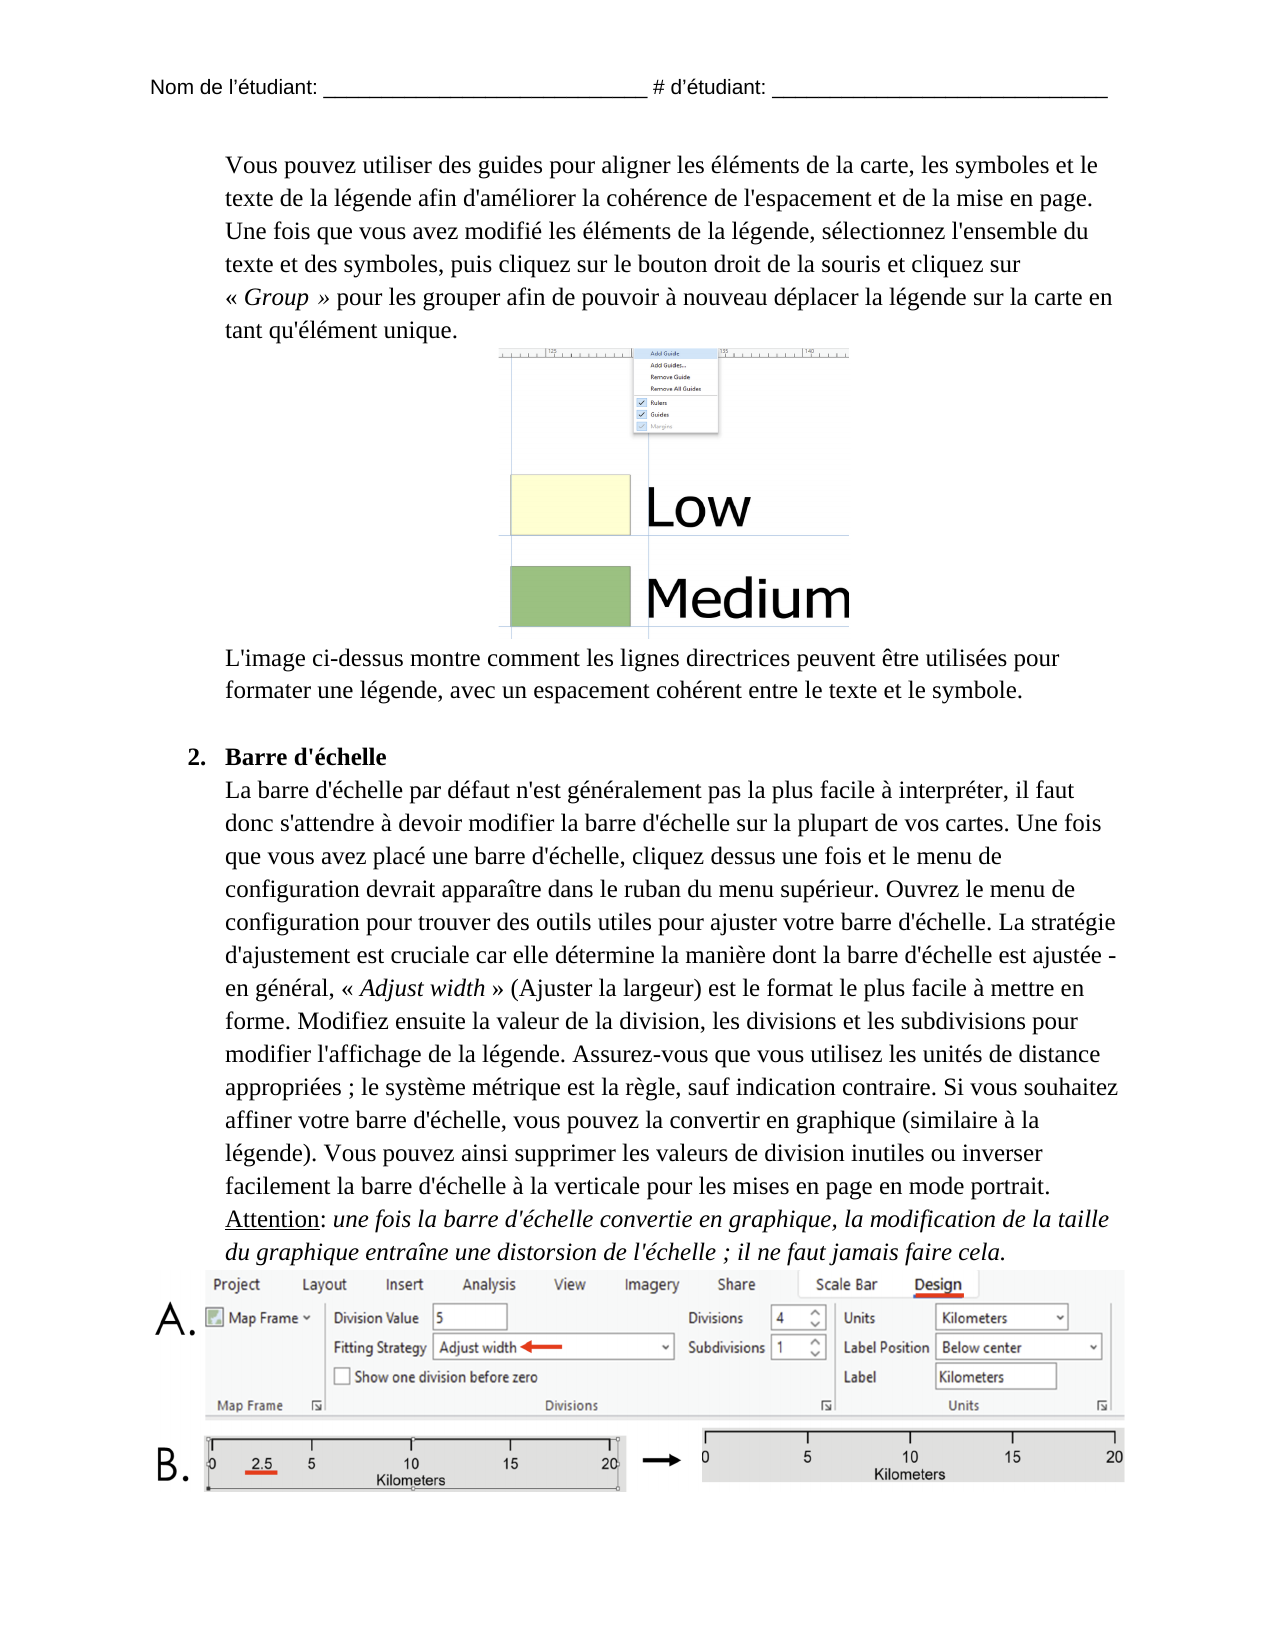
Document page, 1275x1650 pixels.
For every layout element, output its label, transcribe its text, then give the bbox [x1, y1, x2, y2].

picture [150, 1270, 1125, 1492]
text Vous pouvez utiliser des guides pour aligner les éléments de la carte, les symboles et le texte de la légende afin d'améliorer la cohérence de l'espacement et de la mise en page. Une fois que vous avez modifié les éléments de la légende, sélectionnez l'ensemble du texte et des symboles, puis cliquez sur le bouton droit de la souris et cliquez sur « Group » pour les grouper afin de pouvoir à nouveau déplacer la légende sur la carte en tant qu'élément unique. [225, 150, 1125, 344]
picture [498, 348, 852, 639]
list Barre d'échelle [187, 742, 1125, 770]
text La barre d'échelle par défaut n'est généralement pas la plus facile à interpréter, il faut donc s'attendre à devoir modifier la barre d'échelle sur la plupart de vos cartes. Une fois que vous avez placé une barre d'échelle, cliquez dessus une fois et le menu de configuration devrait apparaître dans le ruban du menu supérieur. Ouvrez le menu de configuration pour trouver des outils utiles pour ajuster votre barre d'échelle. La stratégie d'ajustement est cruciale car elle détermine la manière dont la barre d'échelle est ajustée - en général, « Adjust width » (Ajuster la largeur) est le format le plus facile à mettre en forme. Modifiez ensuite la valeur de la division, les divisions et les subdivisions pour modifier l'affichage de la légende. Assurez-vous que vous utilisez les unités de distance appropriées ; le système métrique est la règle, sauf indication contraire. Si vous souhaitez affiner votre barre d'échelle, vous pouvez la convertir en graphique (similaire à la légende). Vous pouvez ainsi supprimer les valeurs de division inutiles ou inverser facilement la barre d'échelle à la verticale pour les mises en page en mode portrait. Attention: une fois la barre d'échelle convertie en graphique, la modification de la taille du graphique entraîne une distorsion de l'échelle ; il ne faut jamais faire cela. [225, 775, 1125, 1266]
text L'image ci-dessus montre comment les lignes directrices peuvent être utilisées pour formater une légende, avec un espacement cohérent entre le texte et le symbole. [225, 643, 1125, 704]
